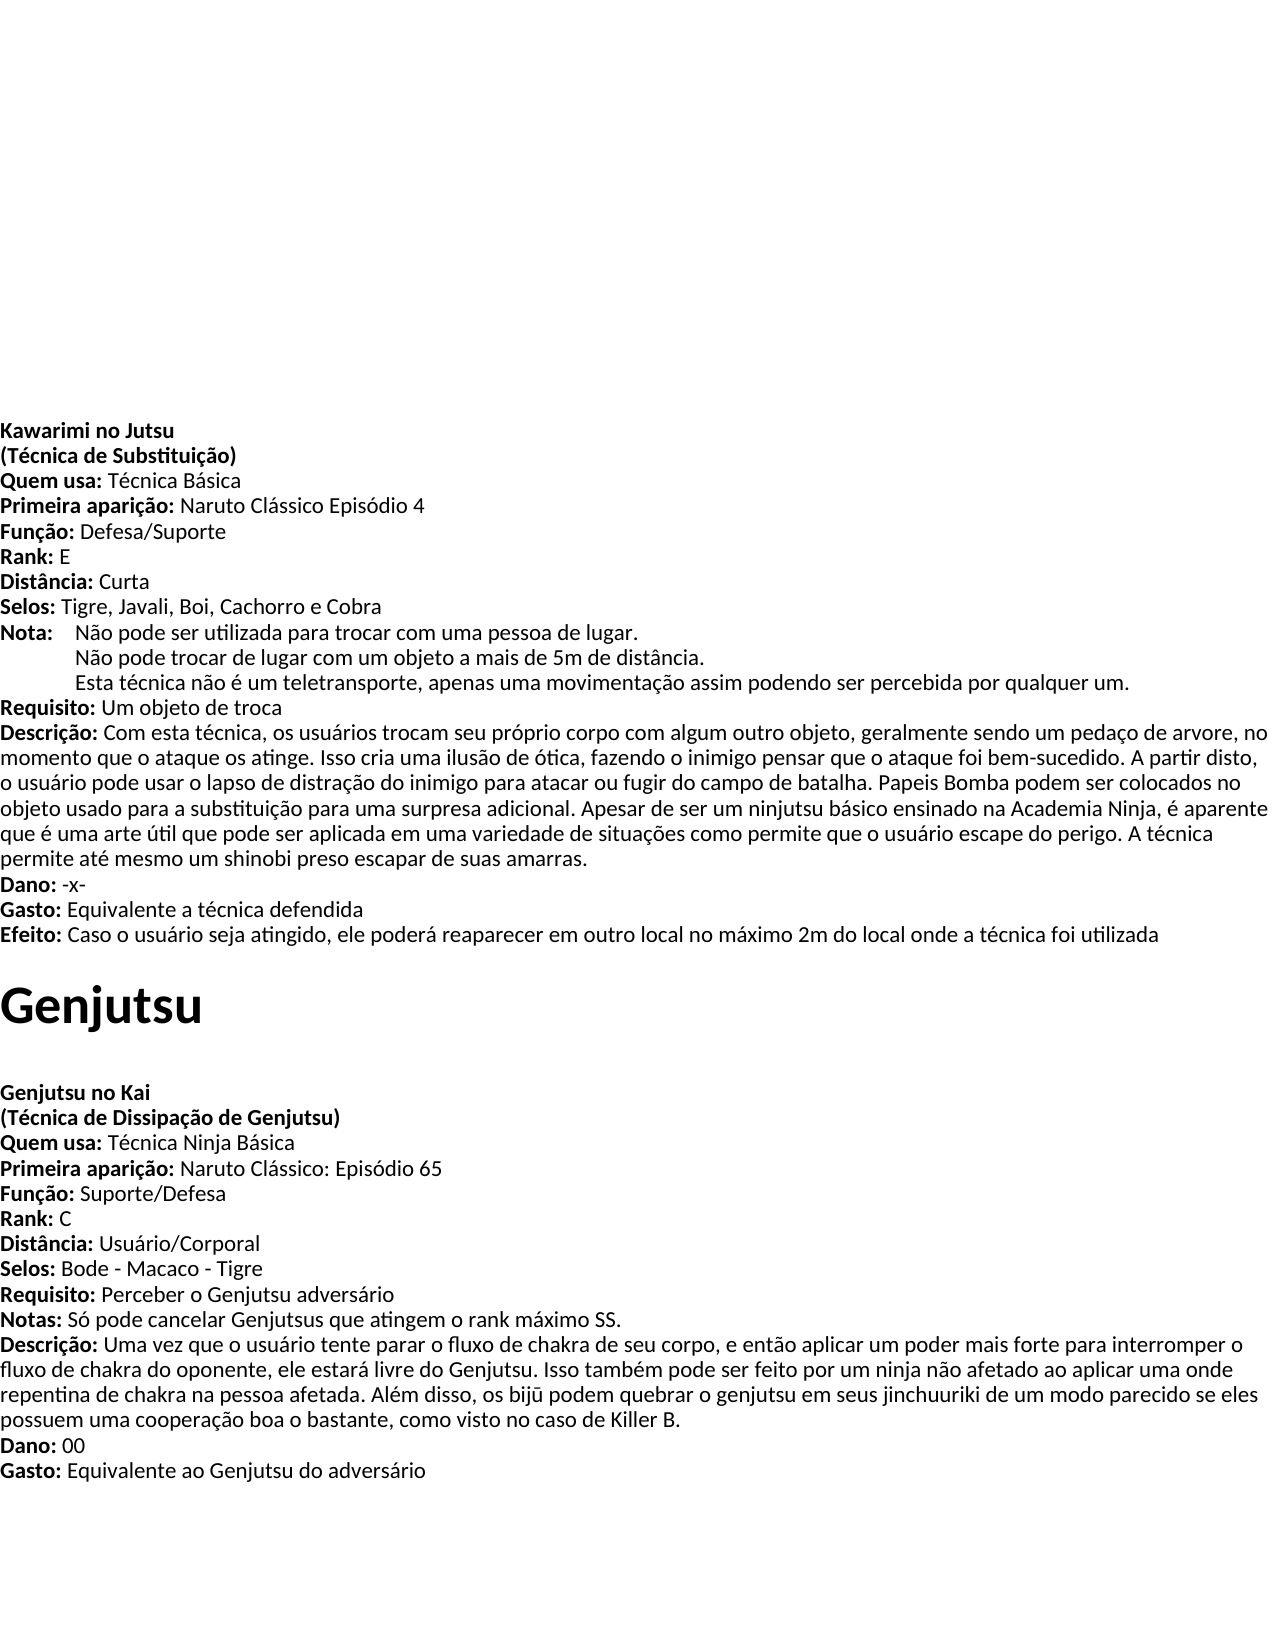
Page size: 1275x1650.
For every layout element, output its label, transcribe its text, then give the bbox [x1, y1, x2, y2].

text Gasto: Equivalente ao Genjutsu do adversário [0, 1459, 1275, 1484]
text Genjutsu no Kai [0, 1080, 1275, 1105]
text Nota: Não pode ser utilizada para trocar com uma pessoa de lugar. [0, 620, 1275, 645]
text Selos: Bode - Macaco - Tigre [0, 1257, 1275, 1282]
text Rank: C [0, 1206, 1275, 1231]
text Genjutsu [0, 976, 1275, 1036]
text Rank: E [0, 544, 1275, 569]
text Efeito: Caso o usuário seja atingido, ele poderá reaparecer em outro local no máximo 2m do local onde a técnica foi utilizada [0, 923, 1275, 948]
text Kawarimi no Jutsu [0, 418, 1275, 443]
text Distância: Curta [0, 569, 1275, 594]
text Função: Suporte/Defesa [0, 1181, 1275, 1206]
text Requisito: Um objeto de troca [0, 695, 1275, 721]
text Descrição: Com esta técnica, os usuários trocam seu próprio corpo com algum outro objeto, geralmente sendo um pedaço de arvore, no momento que o ataque os atinge. Isso cria uma ilusão de ótica, fazendo o inimigo pensar que o ataque foi bem-sucedido. A partir disto, o usuário pode usar o lapso de distração do inimigo para atacar ou fugir do campo de batalha. Papeis Bomba podem ser colocados no objeto usado para a substituição para uma surpresa adicional. Apesar de ser um ninjutsu básico ensinado na Academia Ninja, é aparente que é uma arte útil que pode ser aplicada em uma variedade de situações como permite que o usuário escape do perigo. A técnica permite até mesmo um shinobi preso escapar de suas amarras. [0, 721, 1275, 872]
text Dano: -x- [0, 872, 1275, 898]
text Selos: Tigre, Javali, Boi, Cachorro e Cobra [0, 594, 1275, 620]
text (Técnica de Dissipação de Genjutsu) [0, 1105, 1275, 1131]
text Esta técnica não é um teletransporte, apenas uma movimentação assim podendo ser percebida por qualquer um. [0, 670, 1275, 695]
text Dano: 00 [0, 1433, 1275, 1459]
text Primeira aparição: Naruto Clássico: Episódio 65 [0, 1156, 1275, 1181]
text Notas: Só pode cancelar Genjutsus que atingem o rank máximo SS. [0, 1307, 1275, 1332]
text Não pode trocar de lugar com um objeto a mais de 5m de distância. [0, 645, 1275, 670]
text Gasto: Equivalente a técnica defendida [0, 898, 1275, 923]
text Distância: Usuário/Corporal [0, 1231, 1275, 1257]
text Descrição: Uma vez que o usuário tente parar o fluxo de chakra de seu corpo, e então aplicar um poder mais forte para interromper o fluxo de chakra do oponente, ele estará livre do Genjutsu. Isso também pode ser feito por um ninja não afetado ao aplicar uma onde repentina de chakra na pessoa afetada. Além disso, os bijū podem quebrar o genjutsu em seus jinchuuriki de um modo parecido se eles possuem uma cooperação boa o bastante, como visto no caso de Killer B. [0, 1332, 1275, 1433]
text Função: Defesa/Suporte [0, 519, 1275, 544]
text (Técnica de Substituição) [0, 443, 1275, 468]
text Quem usa: Técnica Básica [0, 468, 1275, 494]
text Primeira aparição: Naruto Clássico Episódio 4 [0, 494, 1275, 519]
text Requisito: Perceber o Genjutsu adversário [0, 1282, 1275, 1307]
text Quem usa: Técnica Ninja Básica [0, 1131, 1275, 1156]
